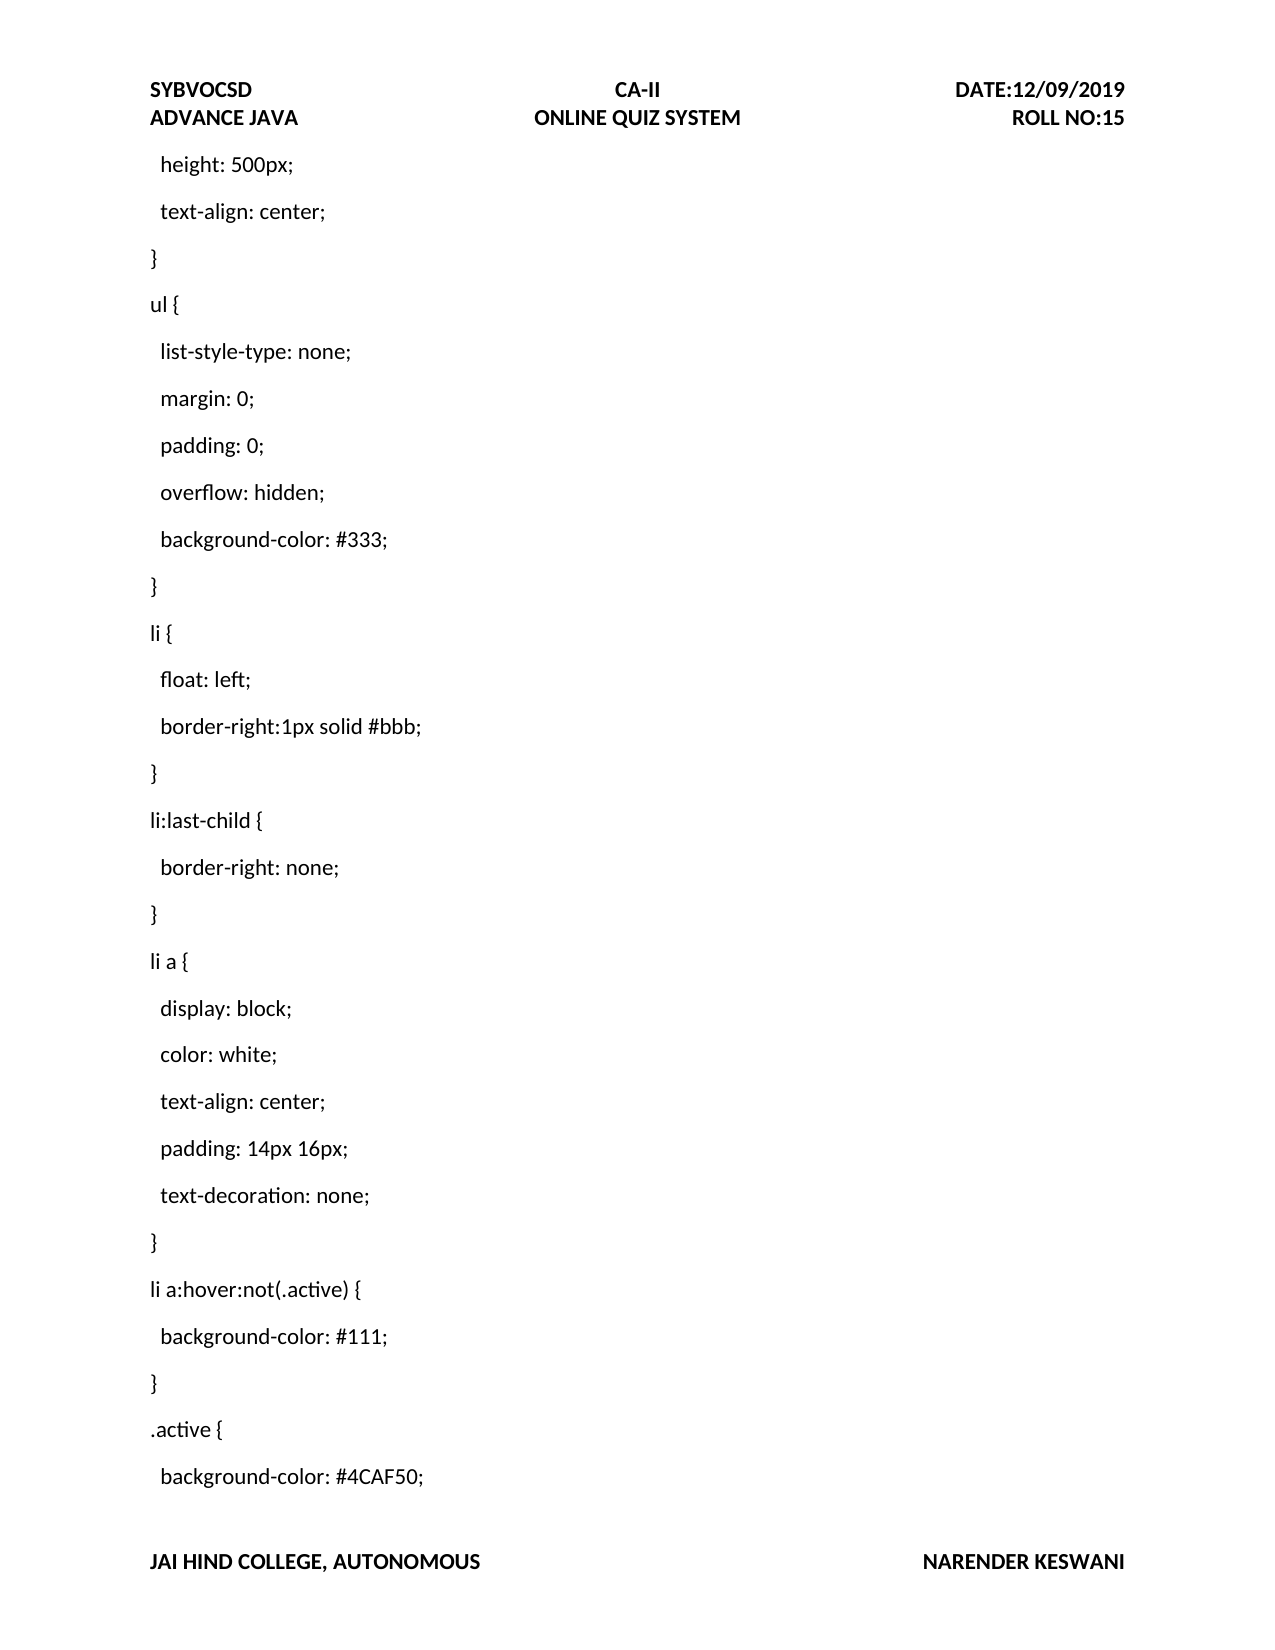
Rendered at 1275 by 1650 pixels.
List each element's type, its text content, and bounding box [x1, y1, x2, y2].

text ul { [150, 291, 1125, 319]
text } [150, 1228, 1125, 1256]
text li { [150, 619, 1125, 647]
text padding: 0; [150, 431, 1125, 459]
text margin: 0; [150, 384, 1125, 412]
text text-align: center; [150, 1087, 1125, 1116]
text text-align: center; [150, 197, 1125, 225]
text li a { [150, 947, 1125, 975]
text } [150, 572, 1125, 600]
text height: 500px; [150, 150, 1125, 178]
text li a:hover:not(.active) { [150, 1275, 1125, 1303]
text } [150, 900, 1125, 928]
text border-right:1px solid #bbb; [150, 712, 1125, 741]
text background-color: #4CAF50; [150, 1462, 1125, 1491]
text } [150, 1369, 1125, 1397]
text display: block; [150, 994, 1125, 1022]
text padding: 14px 16px; [150, 1134, 1125, 1162]
text li:last-child { [150, 806, 1125, 834]
text } [150, 759, 1125, 787]
text background-color: #333; [150, 525, 1125, 553]
text list-style-type: none; [150, 337, 1125, 366]
text .active { [150, 1416, 1125, 1444]
text border-right: none; [150, 853, 1125, 881]
text overflow: hidden; [150, 478, 1125, 506]
text } [150, 244, 1125, 272]
text background-color: #111; [150, 1322, 1125, 1350]
text text-decoration: none; [150, 1181, 1125, 1209]
text color: white; [150, 1041, 1125, 1069]
text float: left; [150, 666, 1125, 694]
